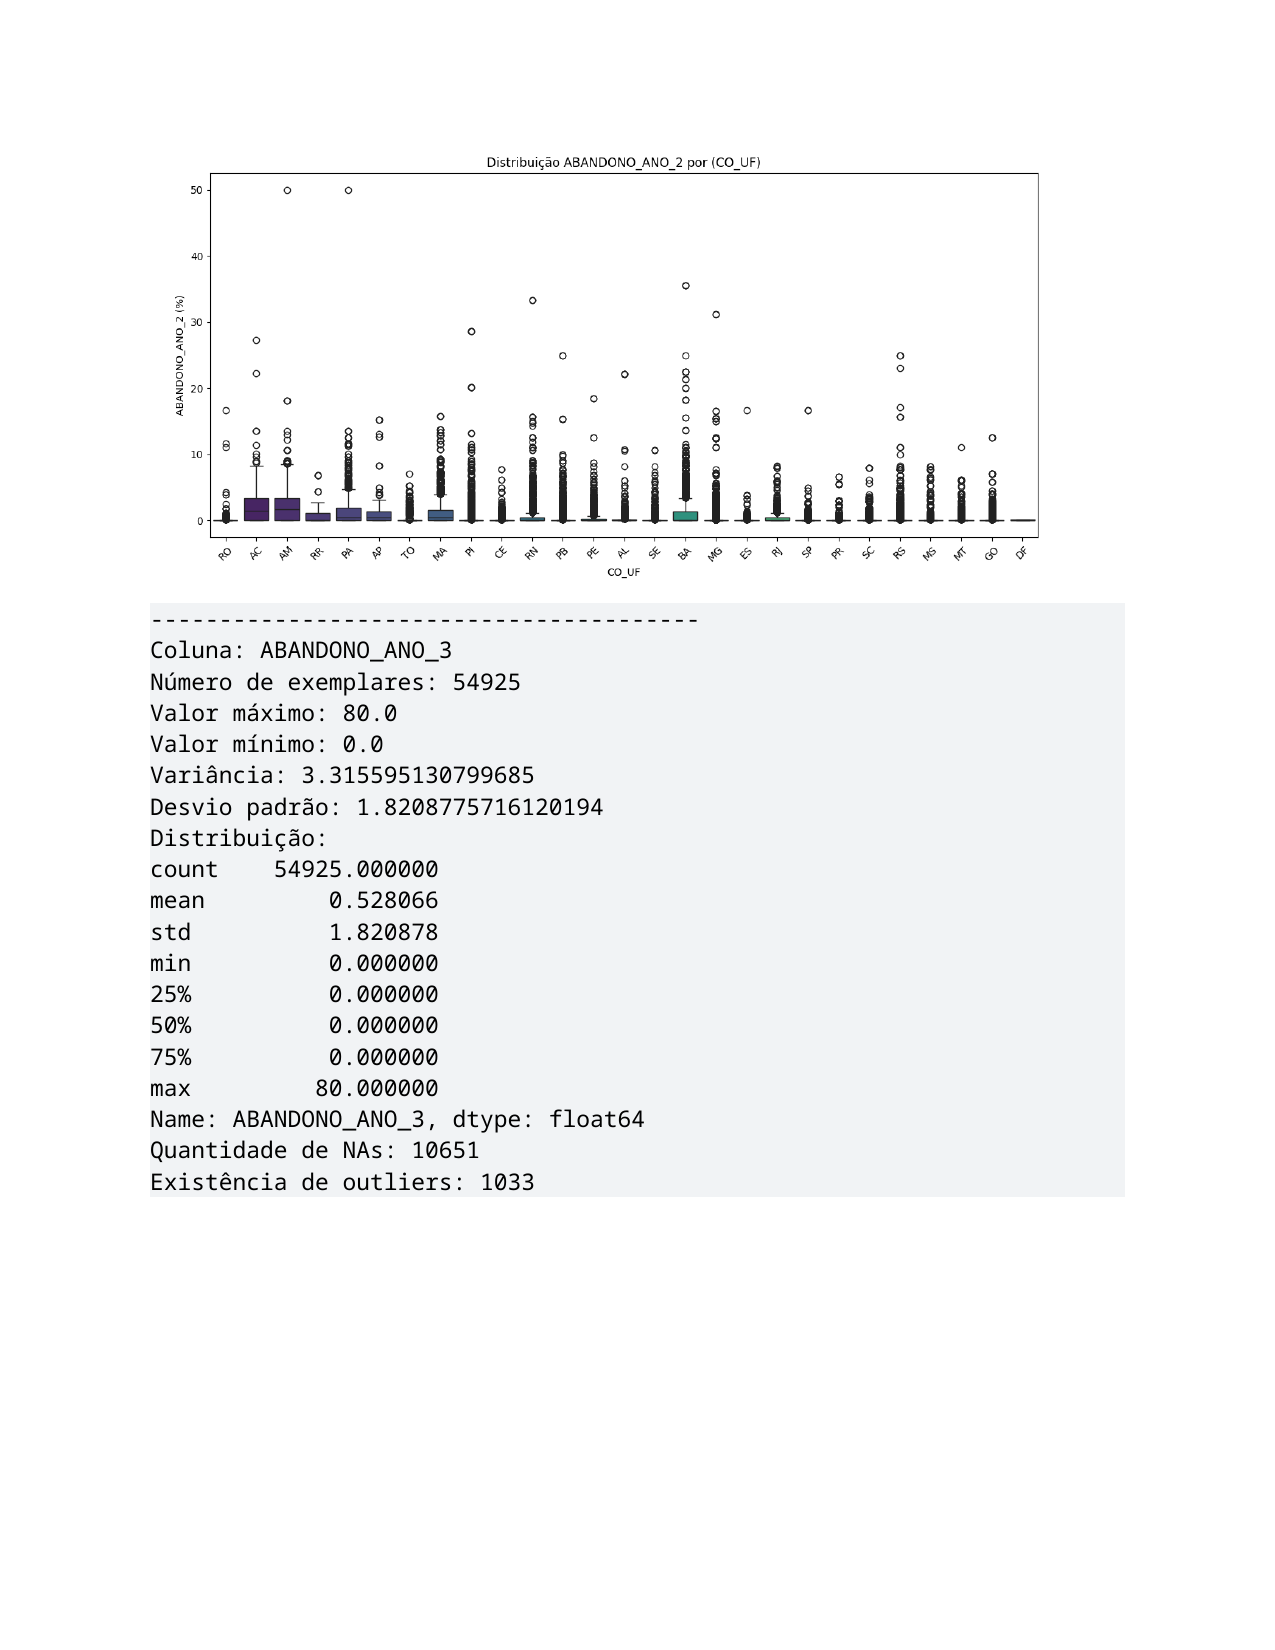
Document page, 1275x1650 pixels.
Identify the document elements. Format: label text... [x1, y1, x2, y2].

picture [168, 150, 1044, 585]
text ---------------------------------------- Coluna: ABANDONO_ANO_3 Número de exemplares: 54925 Valor máximo: 80.0 Valor mínimo: 0.0 Variância: 3.315595130799685 Desvio padrão: 1.8208775716120194 Distribuição: count 54925.000000 mean 0.528066 std 1.820878 min 0.000000 25% 0.000000 50% 0.000000 75% 0.000000 max 80.000000 Name: ABANDONO_ANO_3, dtype: float64 Quantidade de NAs: 10651 Existência de outliers: 1033 [150, 603, 1125, 1197]
